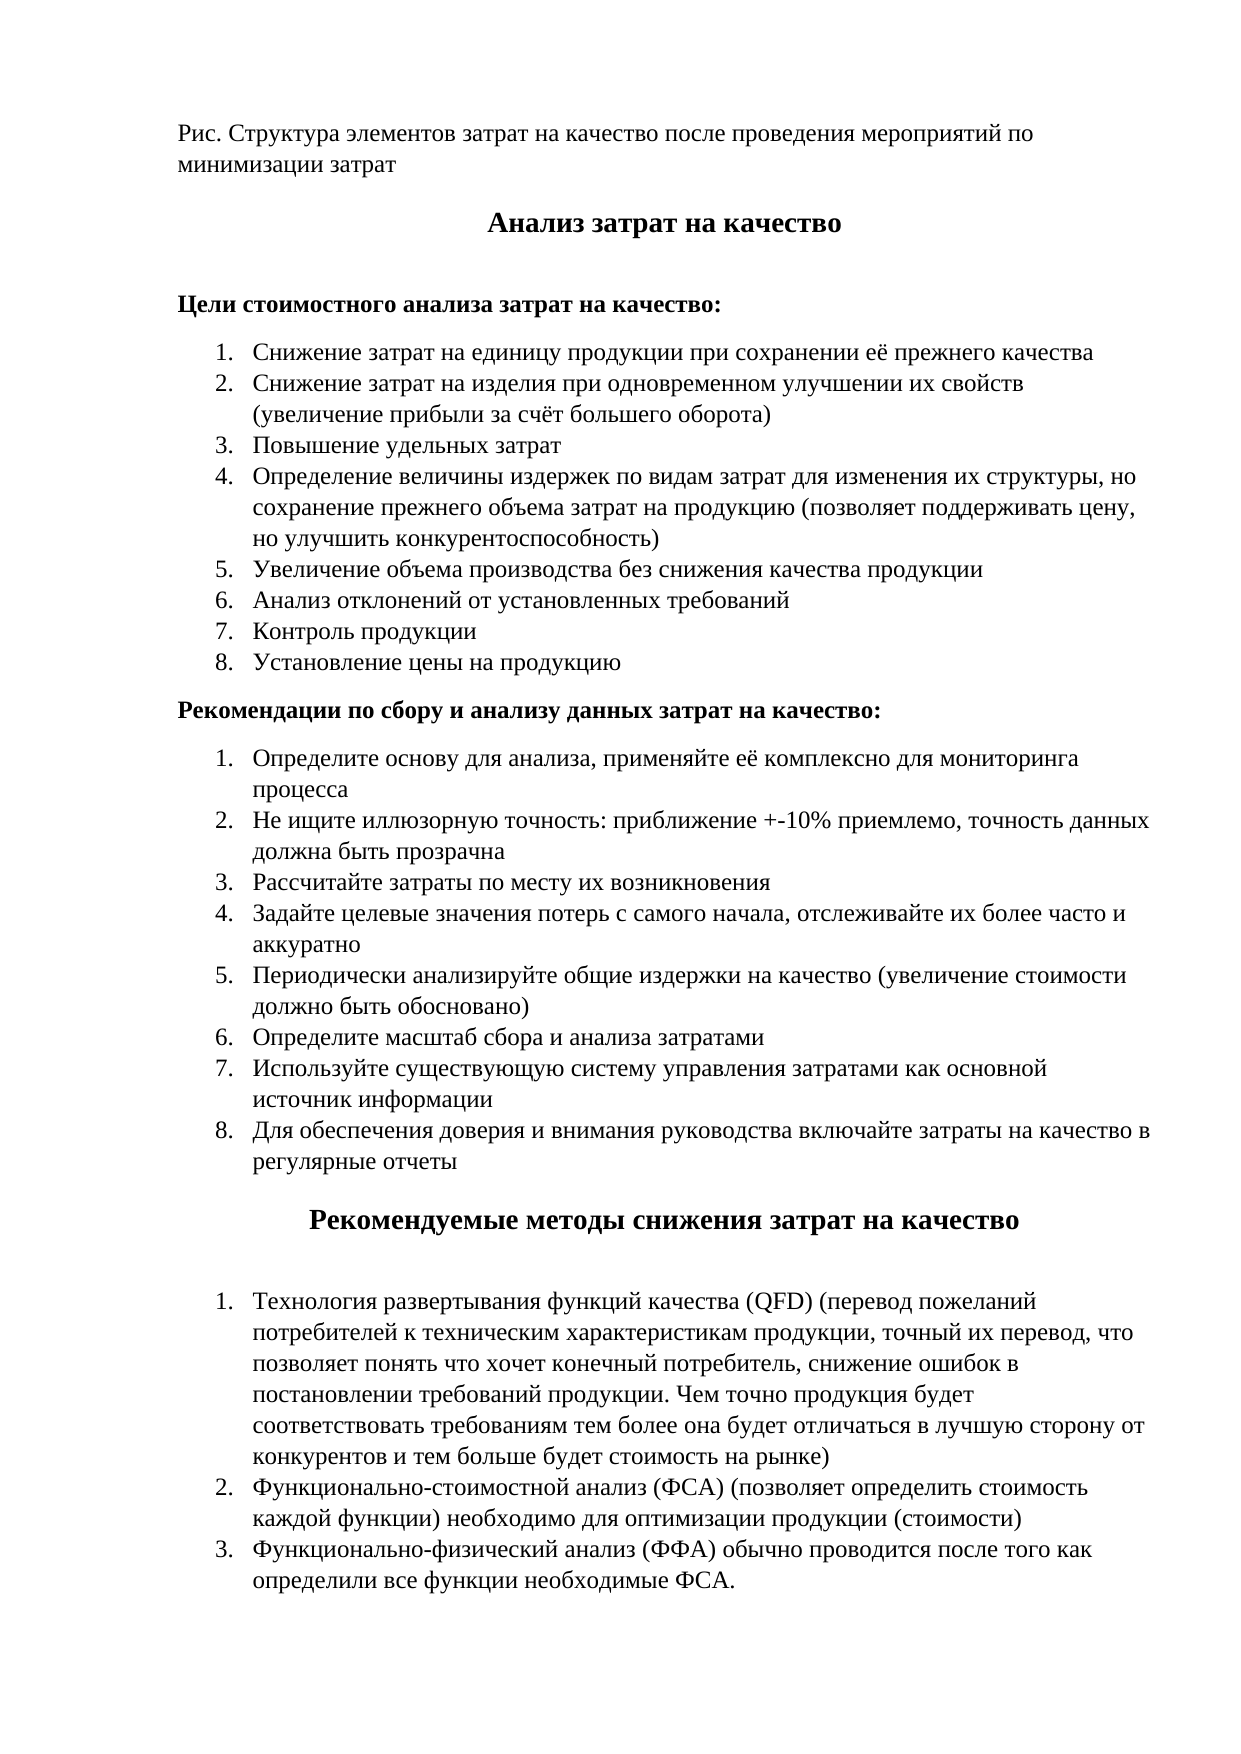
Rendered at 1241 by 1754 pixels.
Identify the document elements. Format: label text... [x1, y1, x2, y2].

list Функционально-стоимостной анализ (ФСА) (позволяет определить стоимость каждой функции) необходимо для оптимизации продукции (стоимости) [215, 1472, 1152, 1532]
list Увеличение объема производства без снижения качества продукции [215, 554, 1152, 583]
list Определение величины издержек по видам затрат для изменения их структуры, но сохранение прежнего объема затрат на продукцию (позволяет поддерживать цену, но улучшить конкурентоспособность) [215, 461, 1152, 552]
subtitle Анализ затрат на качество [177, 205, 1152, 239]
list Задайте целевые значения потерь с самого начала, отслеживайте их более часто и аккуратно [215, 898, 1152, 958]
list Повышение удельных затрат [215, 430, 1152, 459]
list Технология развертывания функций качества (QFD) (перевод пожеланий потребителей к техническим характеристикам продукции, точный их перевод, что позволяет понять что хочет конечный потребитель, снижение ошибок в постановлении требований продукции. Чем точно продукция будет соответствовать требованиям тем более она будет отличаться в лучшую сторону от конкурентов и тем больше будет стоимость на рынке) [215, 1286, 1152, 1470]
list Определите масштаб сбора и анализа затратами [215, 1022, 1152, 1051]
list Не ищите иллюзорную точность: приближение +-10% приемлемо, точность данных должна быть прозрачна [215, 805, 1152, 864]
list Анализ отклонений от установленных требований [215, 585, 1152, 614]
list Периодически анализируйте общие издержки на качество (увеличение стоимости должно быть обосновано) [215, 960, 1152, 1020]
subtitle Рекомендуемые методы снижения затрат на качество [177, 1202, 1152, 1236]
list Снижение затрат на изделия при одновременном улучшении их свойств (увеличение прибыли за счёт большего оборота) [215, 368, 1152, 428]
text Рис. Структура элементов затрат на качество после проведения мероприятий по минимизации затрат [177, 118, 1152, 178]
list Контроль продукции [215, 616, 1152, 645]
list Определите основу для анализа, применяйте её комплексно для мониторинга процесса [215, 743, 1152, 802]
list Используйте существующую систему управления затратами как основной источник информации [215, 1053, 1152, 1113]
list Снижение затрат на единицу продукции при сохранении её прежнего качества [215, 337, 1152, 366]
text Цели стоимостного анализа затрат на качество: [177, 289, 1152, 318]
list Функционально-физический анализ (ФФА) обычно проводится после того как определили все функции необходимые ФСА. [215, 1534, 1152, 1594]
list Установление цены на продукцию [215, 647, 1152, 676]
list Рассчитайте затраты по месту их возникновения [215, 867, 1152, 896]
text Рекомендации по сбору и анализу данных затрат на качество: [177, 695, 1152, 724]
list Для обеспечения доверия и внимания руководства включайте затраты на качество в регулярные отчеты [215, 1115, 1152, 1175]
